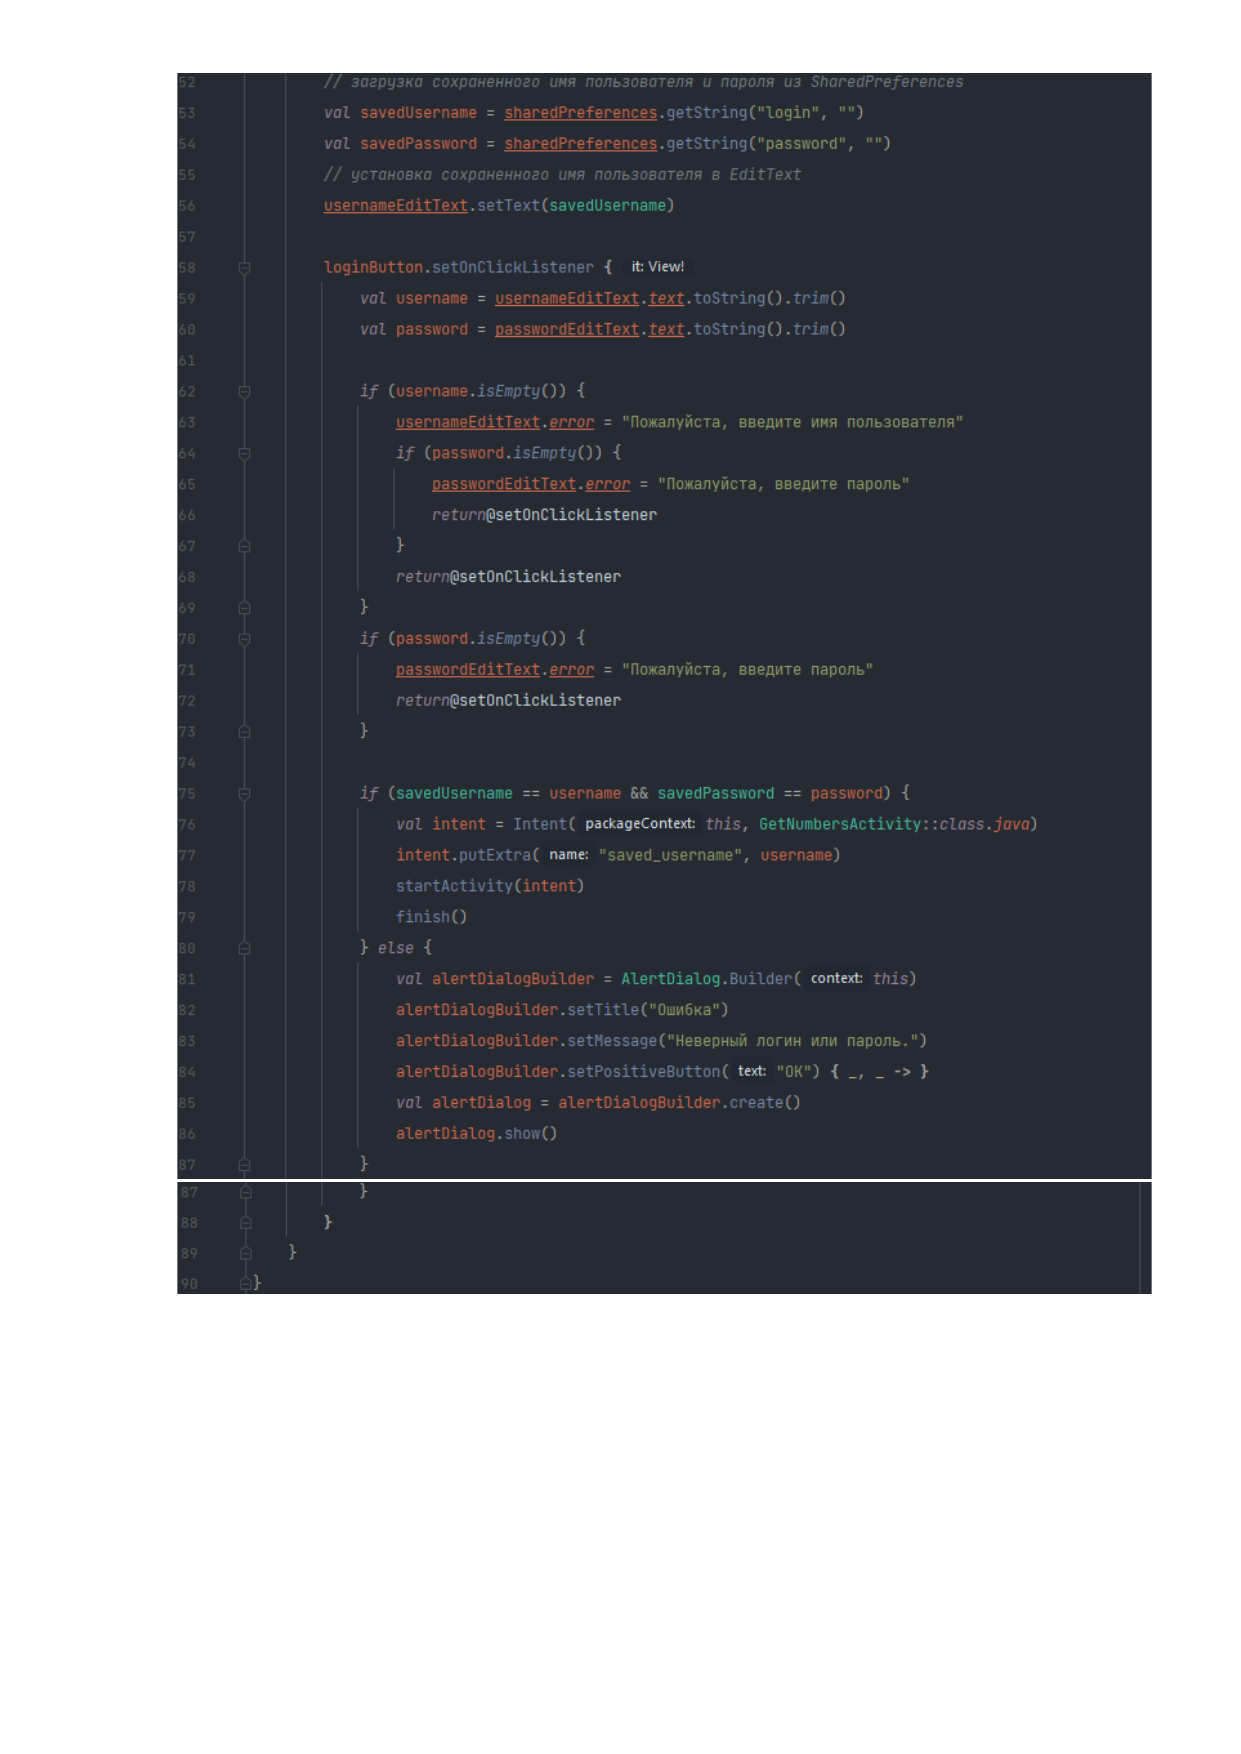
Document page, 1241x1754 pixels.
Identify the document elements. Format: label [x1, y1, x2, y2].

picture [177, 73, 1152, 1179]
picture [177, 1182, 1152, 1294]
